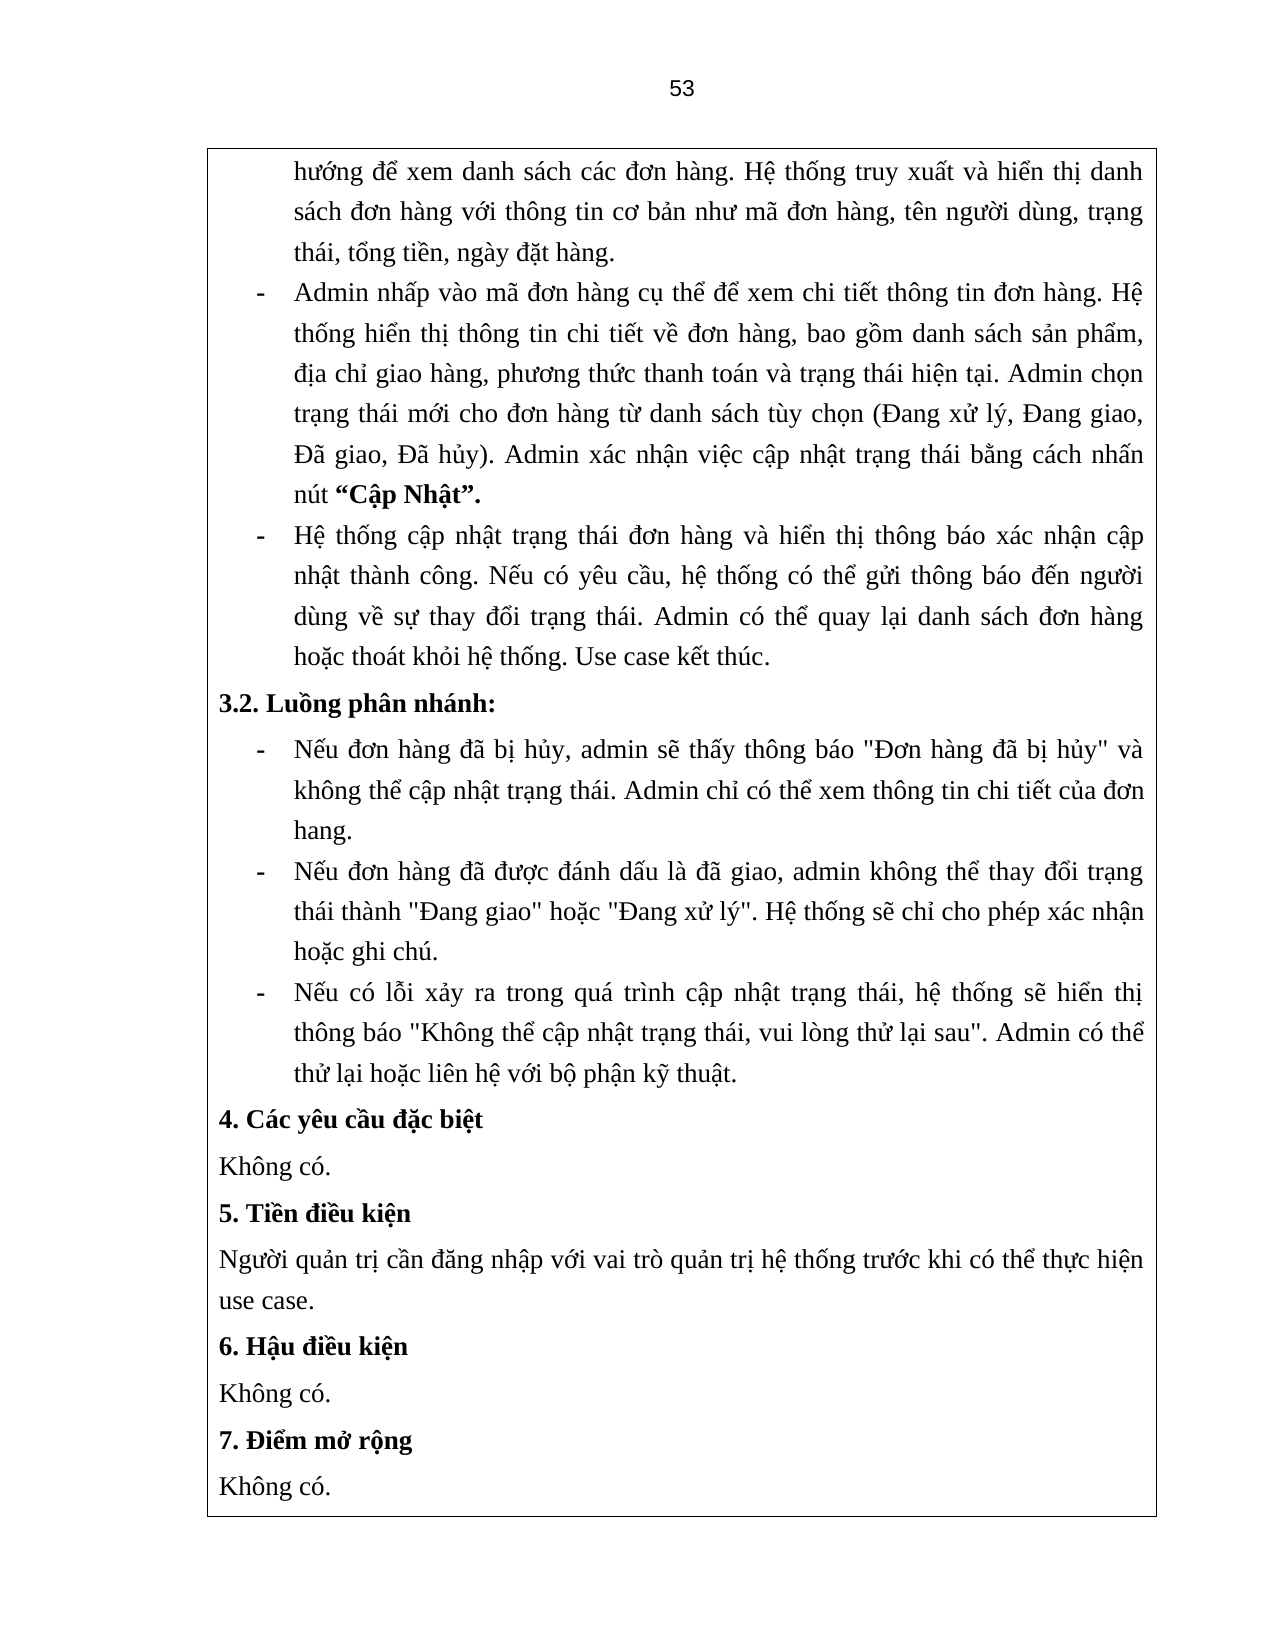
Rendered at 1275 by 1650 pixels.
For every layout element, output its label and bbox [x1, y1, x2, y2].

table_header [208, 149, 1156, 1516]
